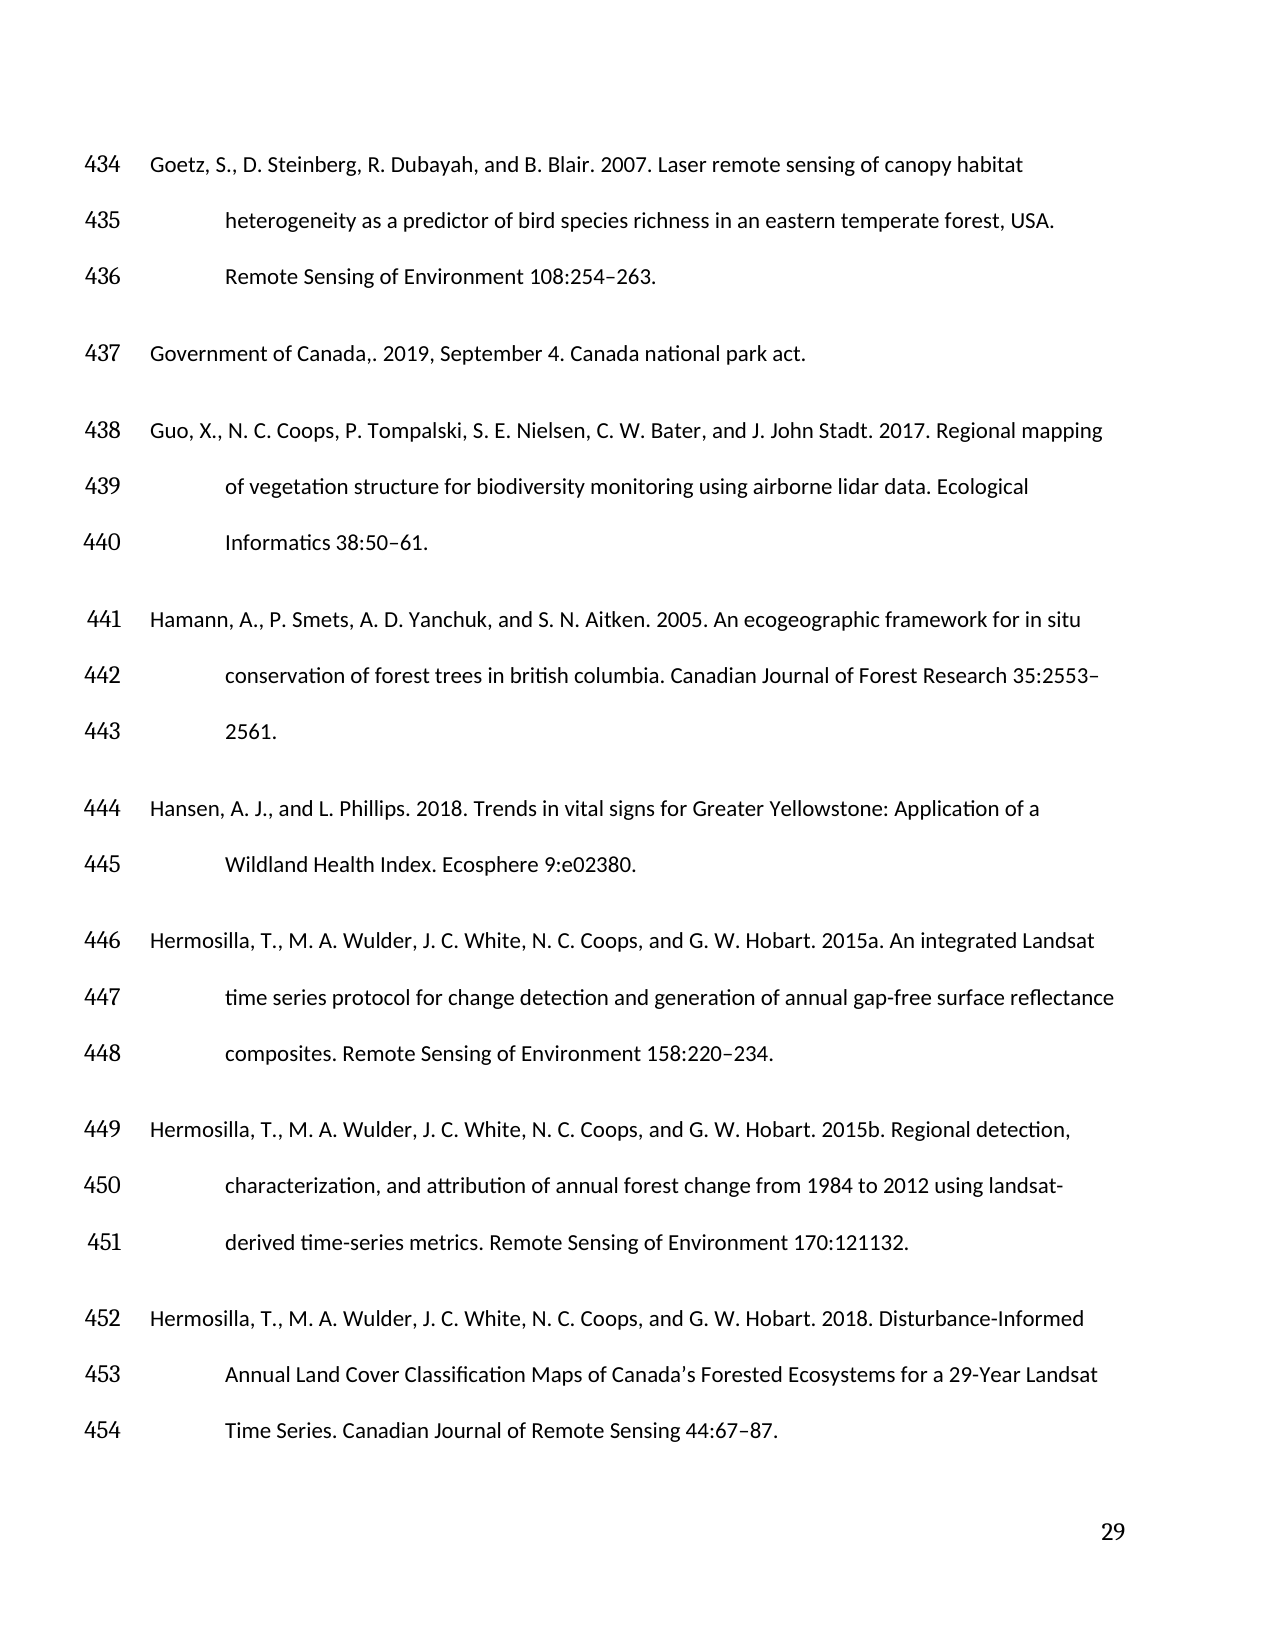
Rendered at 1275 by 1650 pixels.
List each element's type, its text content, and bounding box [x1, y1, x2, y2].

text Hamann, A., P. Smets, A. D. Yanchuk, and S. N. Aitken. 2005. An ecogeographic framework for in situ conservation of forest trees in british columbia. Canadian Journal of Forest Research 35:2553–2561. [150, 605, 1125, 745]
text Goetz, S., D. Steinberg, R. Dubayah, and B. Blair. 2007. Laser remote sensing of canopy habitat heterogeneity as a predictor of bird species richness in an eastern temperate forest, USA. Remote Sensing of Environment 108:254–263. [150, 150, 1125, 290]
text Hermosilla, T., M. A. Wulder, J. C. White, N. C. Coops, and G. W. Hobart. 2015a. An integrated Landsat time series protocol for change detection and generation of annual gap-free surface reflectance composites. Remote Sensing of Environment 158:220–234. [150, 927, 1125, 1067]
text Government of Canada,. 2019, September 4. Canada national park act. [150, 339, 1125, 367]
text Hermosilla, T., M. A. Wulder, J. C. White, N. C. Coops, and G. W. Hobart. 2018. Disturbance-Informed Annual Land Cover Classification Maps of Canada’s Forested Ecosystems for a 29-Year Landsat Time Series. Canadian Journal of Remote Sensing 44:67–87. [150, 1304, 1125, 1445]
text Hansen, A. J., and L. Phillips. 2018. Trends in vital signs for Greater Yellowstone: Application of a Wildland Health Index. Ecosphere 9:e02380. [150, 794, 1125, 878]
text Hermosilla, T., M. A. Wulder, J. C. White, N. C. Coops, and G. W. Hobart. 2015b. Regional detection, characterization, and attribution of annual forest change from 1984 to 2012 using landsat-derived time-series metrics. Remote Sensing of Environment 170:121132. [150, 1116, 1125, 1256]
text Guo, X., N. C. Coops, P. Tompalski, S. E. Nielsen, C. W. Bater, and J. John Stadt. 2017. Regional mapping of vegetation structure for biodiversity monitoring using airborne lidar data. Ecological Informatics 38:50–61. [150, 416, 1125, 556]
